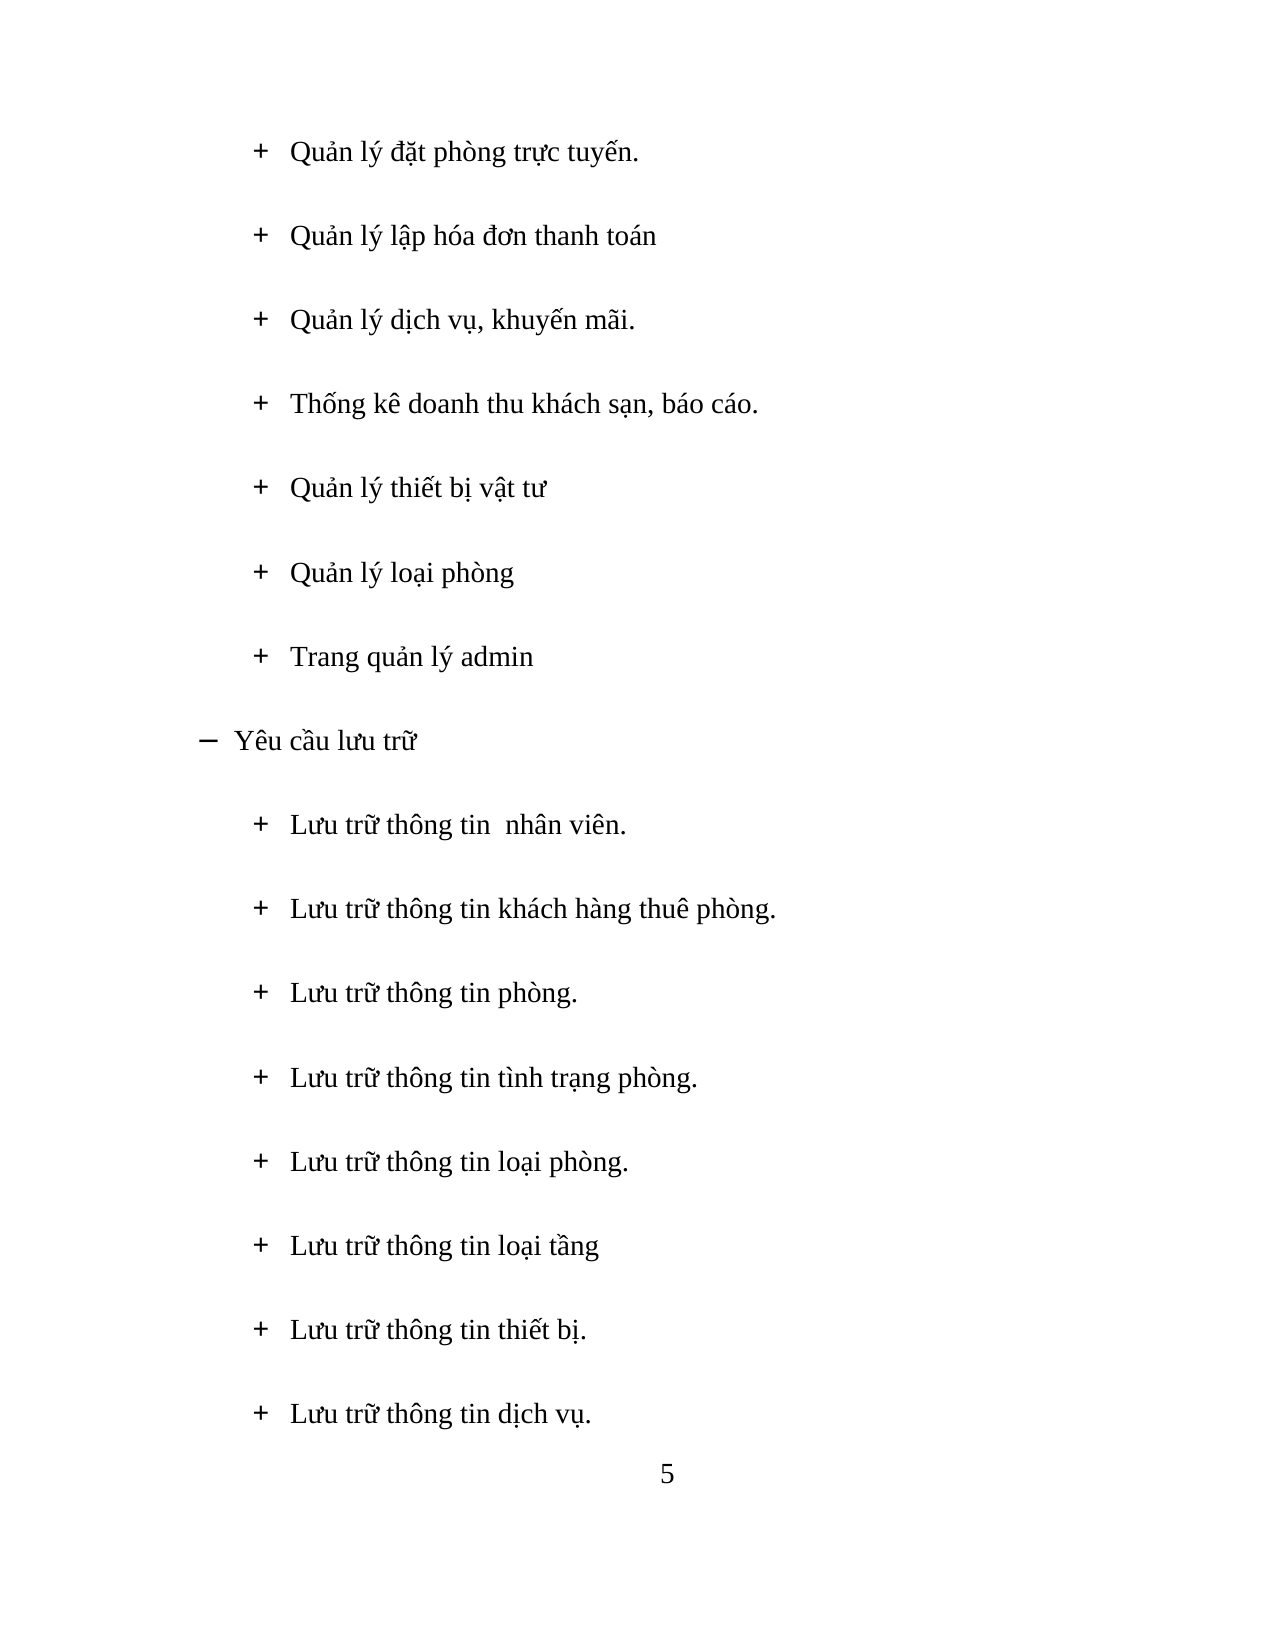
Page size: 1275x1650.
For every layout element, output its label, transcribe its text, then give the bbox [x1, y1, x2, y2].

list Quản lý đặt phòng trực tuyến. [252, 118, 1157, 178]
list Trang quản lý admin [252, 623, 1157, 683]
list Lưu trữ thông tin tình trạng phòng. [252, 1044, 1157, 1104]
list Lưu trữ thông tin loại phòng. [252, 1128, 1157, 1188]
list Quản lý dịch vụ, khuyến mãi. [252, 286, 1157, 346]
list Lưu trữ thông tin loại tầng [252, 1212, 1157, 1272]
list Quản lý loại phòng [252, 539, 1157, 599]
list Lưu trữ thông tin thiết bị. [252, 1296, 1157, 1356]
list Lưu trữ thông tin phòng. [252, 960, 1157, 1019]
list Quản lý thiết bị vật tư [252, 455, 1157, 514]
list Thống kê doanh thu khách sạn, báo cáo. [252, 371, 1157, 430]
list Lưu trữ thông tin nhân viên. [252, 791, 1157, 851]
list Lưu trữ thông tin khách hàng thuê phòng. [252, 876, 1157, 935]
list Quản lý lập hóa đơn thanh toán [252, 202, 1157, 262]
list Lưu trữ thông tin dịch vụ. [252, 1381, 1157, 1440]
list Yêu cầu lưu trữ [196, 707, 1157, 767]
